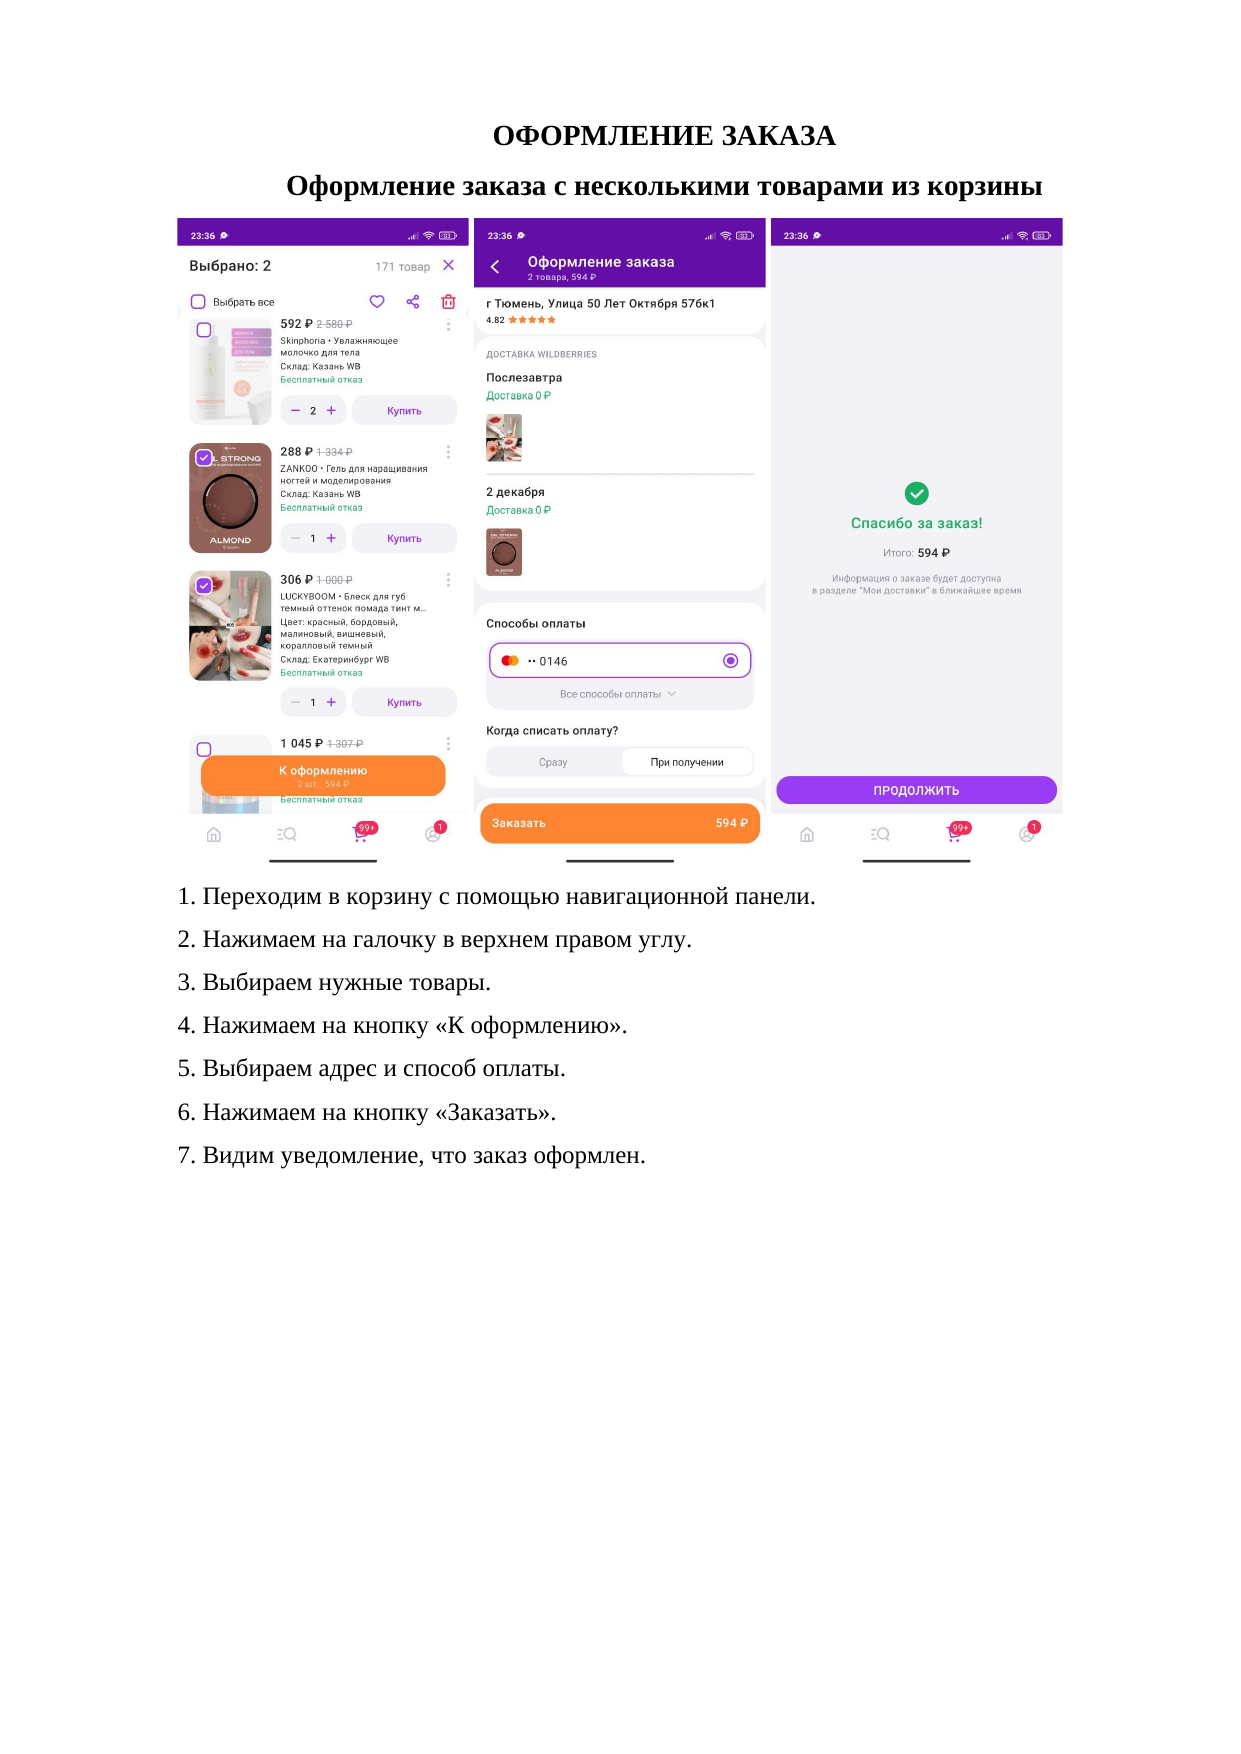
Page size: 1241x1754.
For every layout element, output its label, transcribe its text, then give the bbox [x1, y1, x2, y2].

picture [474, 218, 766, 867]
text 7. Видим уведомление, что заказ оформлен. [177, 1140, 1152, 1168]
text 2. Нажимаем на галочку в верхнем правом углу. [177, 924, 1152, 953]
picture [177, 218, 469, 867]
text Оформление заказа с несколькими товарами из корзины [177, 168, 1152, 202]
text 5. Выбираем адрес и способ оплаты. [177, 1053, 1152, 1082]
text 1. Переходим в корзину с помощью навигационной панели. [177, 881, 1152, 910]
picture [771, 218, 1063, 867]
text ОФОРМЛЕНИЕ ЗАКАЗА [177, 118, 1152, 152]
text 6. Нажимаем на кнопку «Заказать». [177, 1097, 1152, 1125]
text 4. Нажимаем на кнопку «К оформлению». [177, 1010, 1152, 1039]
text 3. Выбираем нужные товары. [177, 967, 1152, 996]
